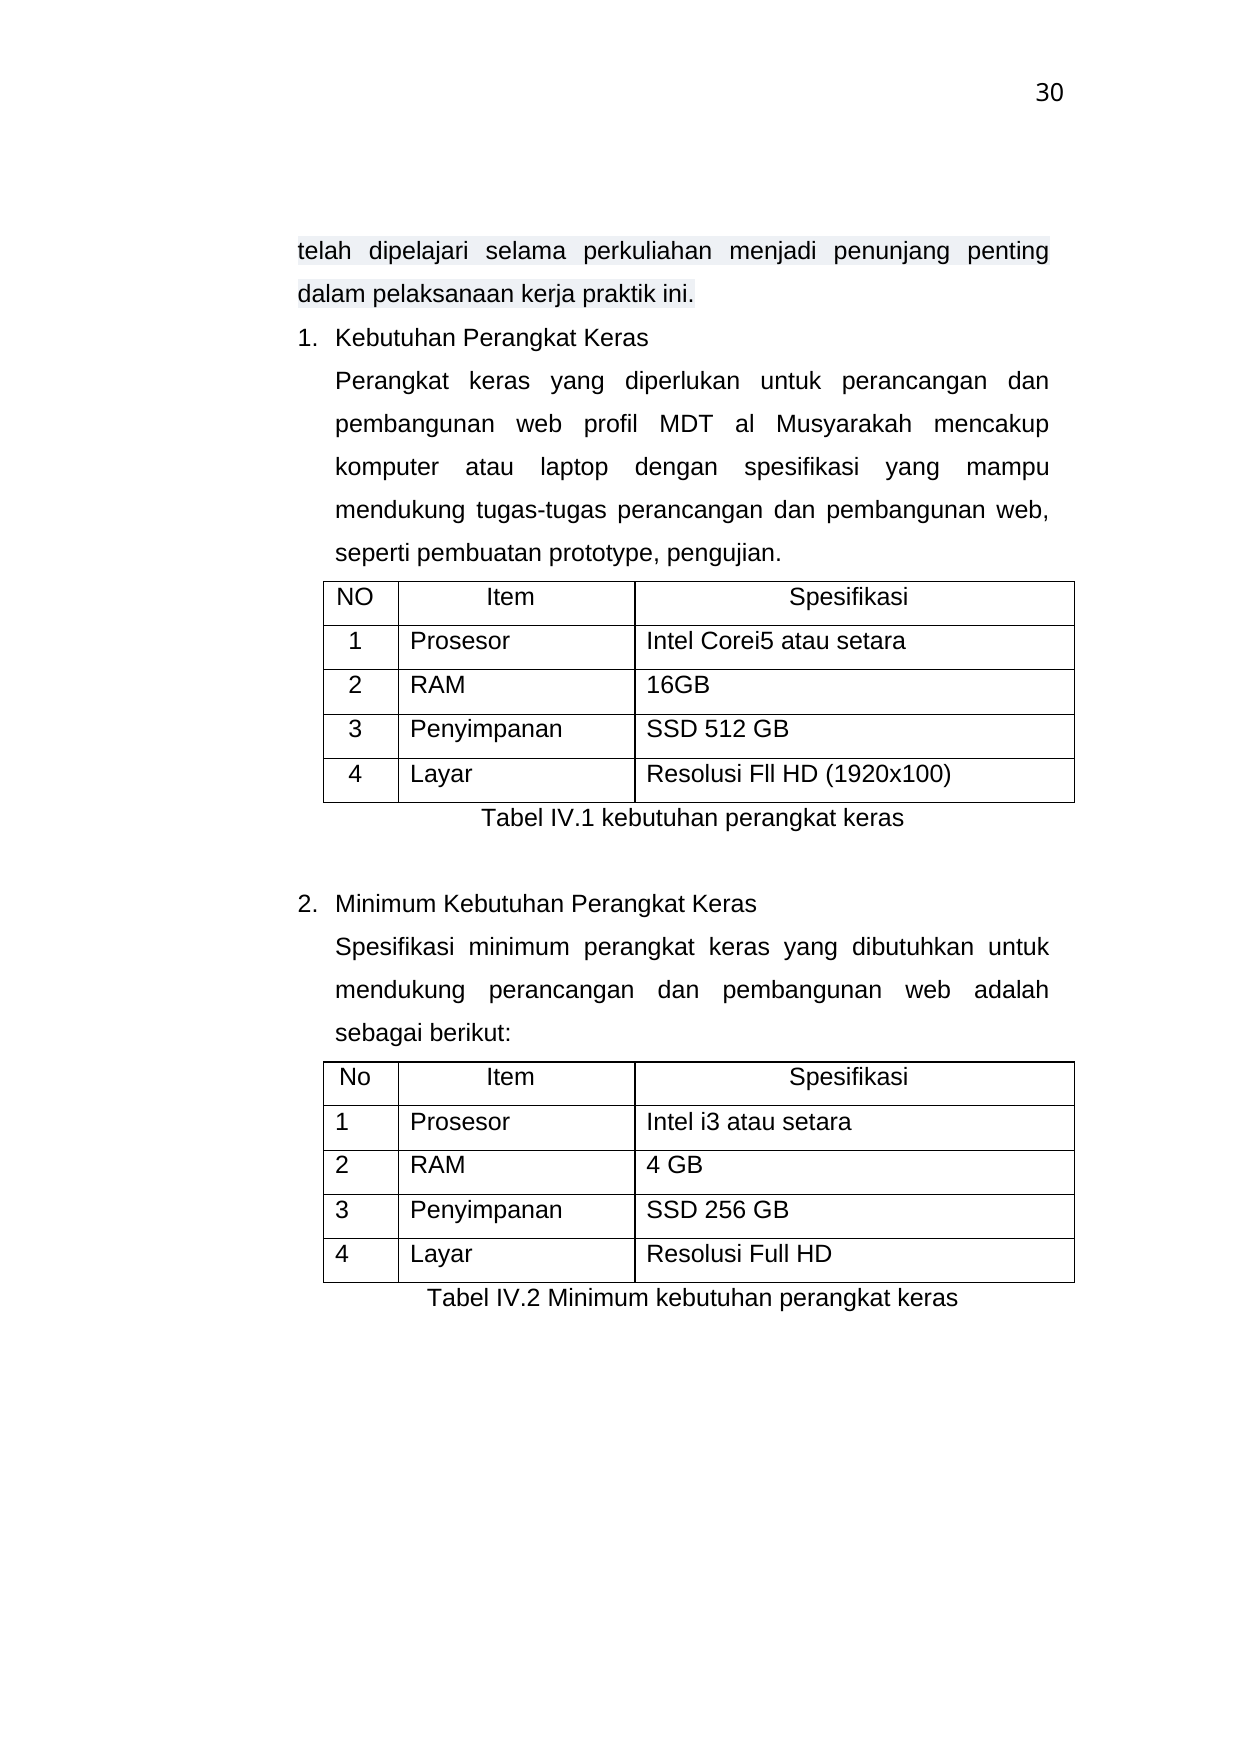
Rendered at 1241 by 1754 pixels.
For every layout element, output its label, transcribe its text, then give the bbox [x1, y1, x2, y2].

text Tabel IV.2 Minimum kebutuhan perangkat keras [335, 1283, 1050, 1311]
table_cell 4 [324, 1239, 398, 1282]
table_cell Prosesor [399, 1106, 634, 1149]
table_cell 3 [324, 715, 398, 757]
table_cell 4 GB [636, 1151, 1074, 1193]
table_cell SSD 512 GB [636, 715, 1074, 757]
table_cell 16GB [636, 670, 1074, 713]
text Tabel IV.1 kebutuhan perangkat keras [335, 803, 1050, 831]
list Kebutuhan Perangkat Keras [297, 322, 1050, 351]
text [297, 247, 1050, 308]
table_cell RAM [399, 1151, 634, 1193]
table_header No [324, 1063, 398, 1105]
table_cell 1 [324, 626, 398, 669]
table_cell Penyimpanan [399, 715, 634, 757]
table_header Spesifikasi [636, 582, 1074, 625]
table_header Item [399, 582, 634, 625]
table_cell 1 [324, 1106, 398, 1149]
table_header Spesifikasi [636, 1063, 1074, 1105]
table_cell 2 [324, 670, 398, 713]
table_cell Layar [399, 1239, 634, 1282]
table_cell SSD 256 GB [636, 1195, 1074, 1238]
text Spesifikasi minimum perangkat keras yang dibutuhkan untuk mendukung perancangan dan pembangunan web adalah sebagai berikut: [335, 932, 1050, 1047]
table_cell 2 [324, 1151, 398, 1193]
text Perangkat keras yang diperlukan untuk perancangan dan pembangunan web profil MDT al Musyarakah mencakup komputer atau laptop dengan spesifikasi yang mampu mendukung tugas-tugas perancangan dan pembangunan web, seperti pembuatan prototype, pengujian. [335, 366, 1050, 567]
table_cell Resolusi Fll HD (1920x100) [636, 759, 1074, 802]
table_header NO [324, 582, 398, 625]
table_cell Layar [399, 759, 634, 802]
list Minimum Kebutuhan Perangkat Keras [297, 889, 1050, 918]
table_cell Intel Corei5 atau setara [636, 626, 1074, 669]
table_header Item [399, 1063, 634, 1105]
table_cell 3 [324, 1195, 398, 1238]
table_cell RAM [399, 670, 634, 713]
table_cell Resolusi Full HD [636, 1239, 1074, 1282]
table_cell Prosesor [399, 626, 634, 669]
table_cell Penyimpanan [399, 1195, 634, 1238]
table_cell Intel i3 atau setara [636, 1106, 1074, 1149]
table_cell 4 [324, 759, 398, 802]
